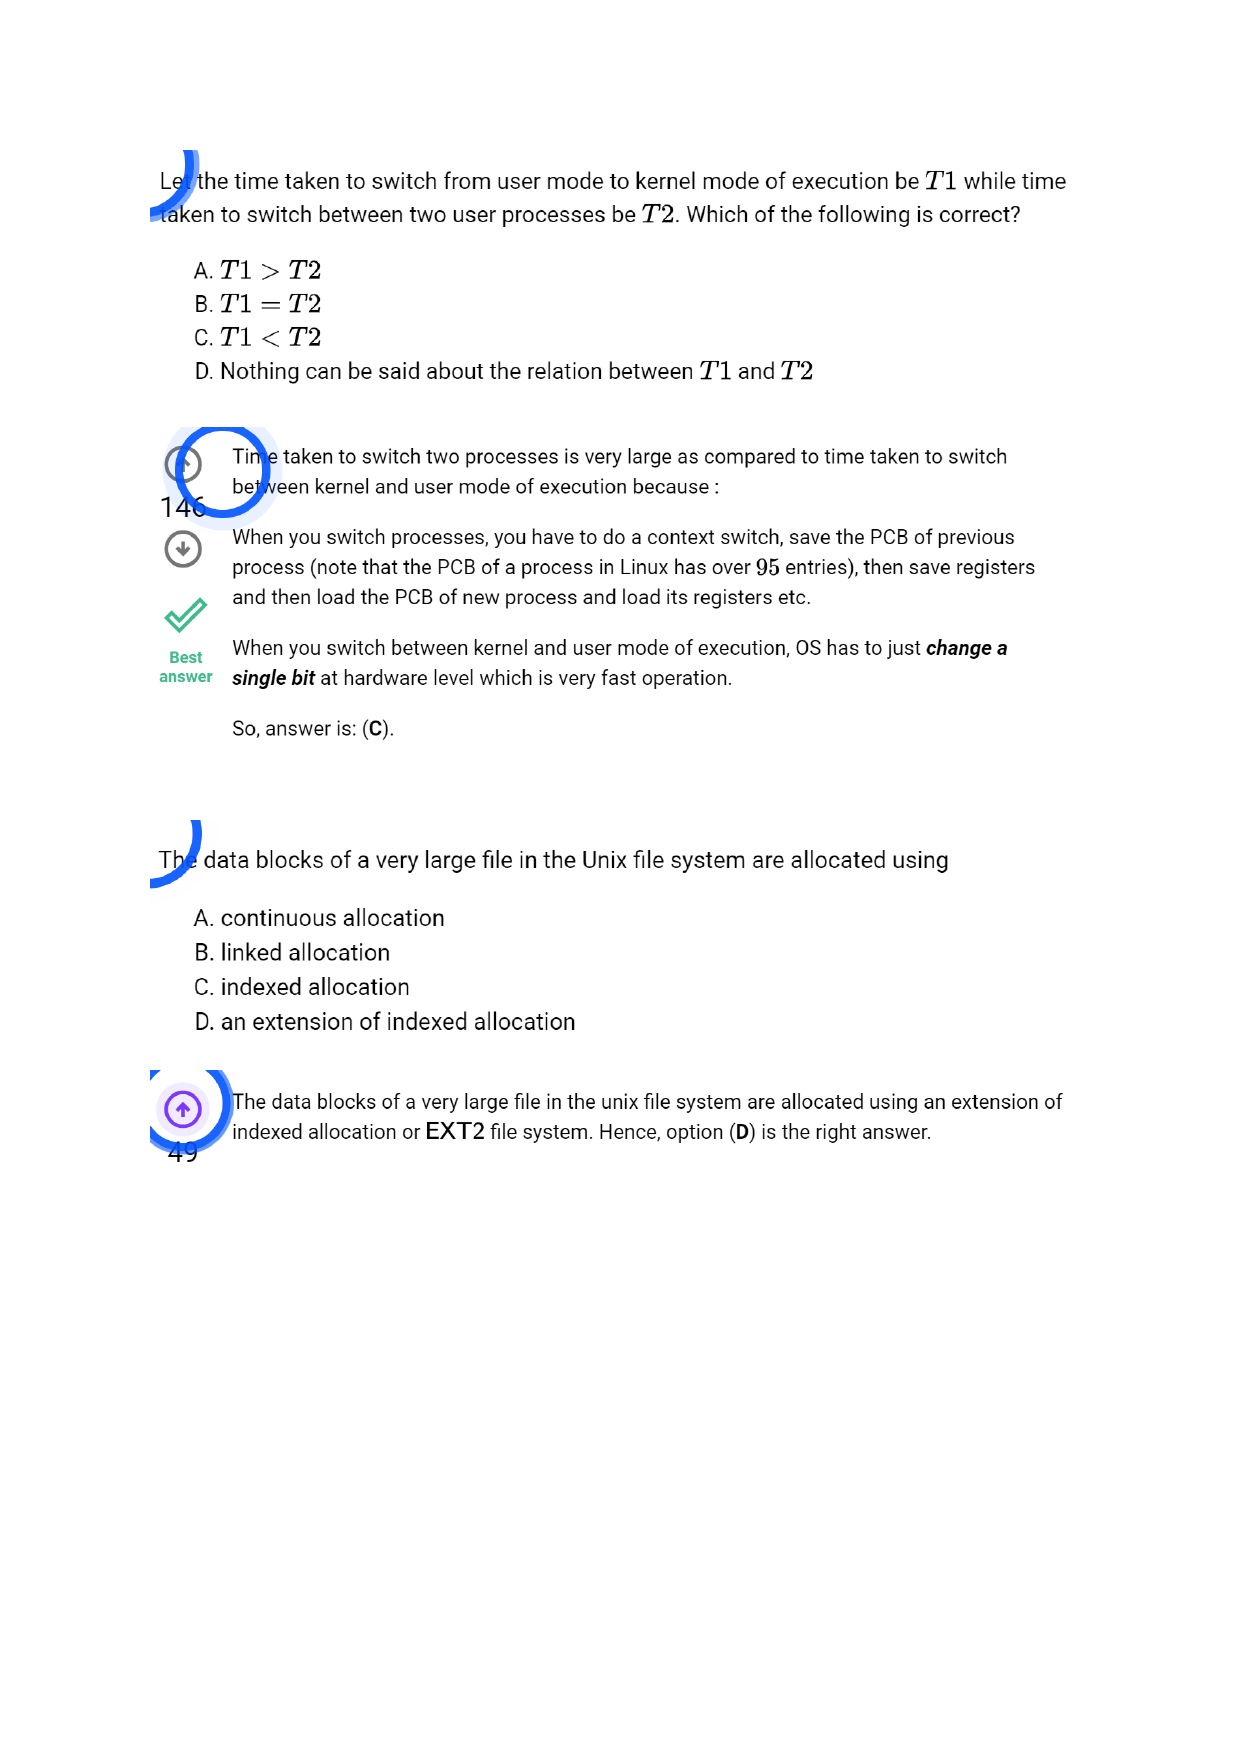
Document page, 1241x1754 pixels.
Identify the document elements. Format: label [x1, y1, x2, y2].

picture [150, 150, 1091, 409]
picture [150, 820, 994, 1052]
picture [150, 1070, 1091, 1170]
picture [150, 427, 1091, 755]
